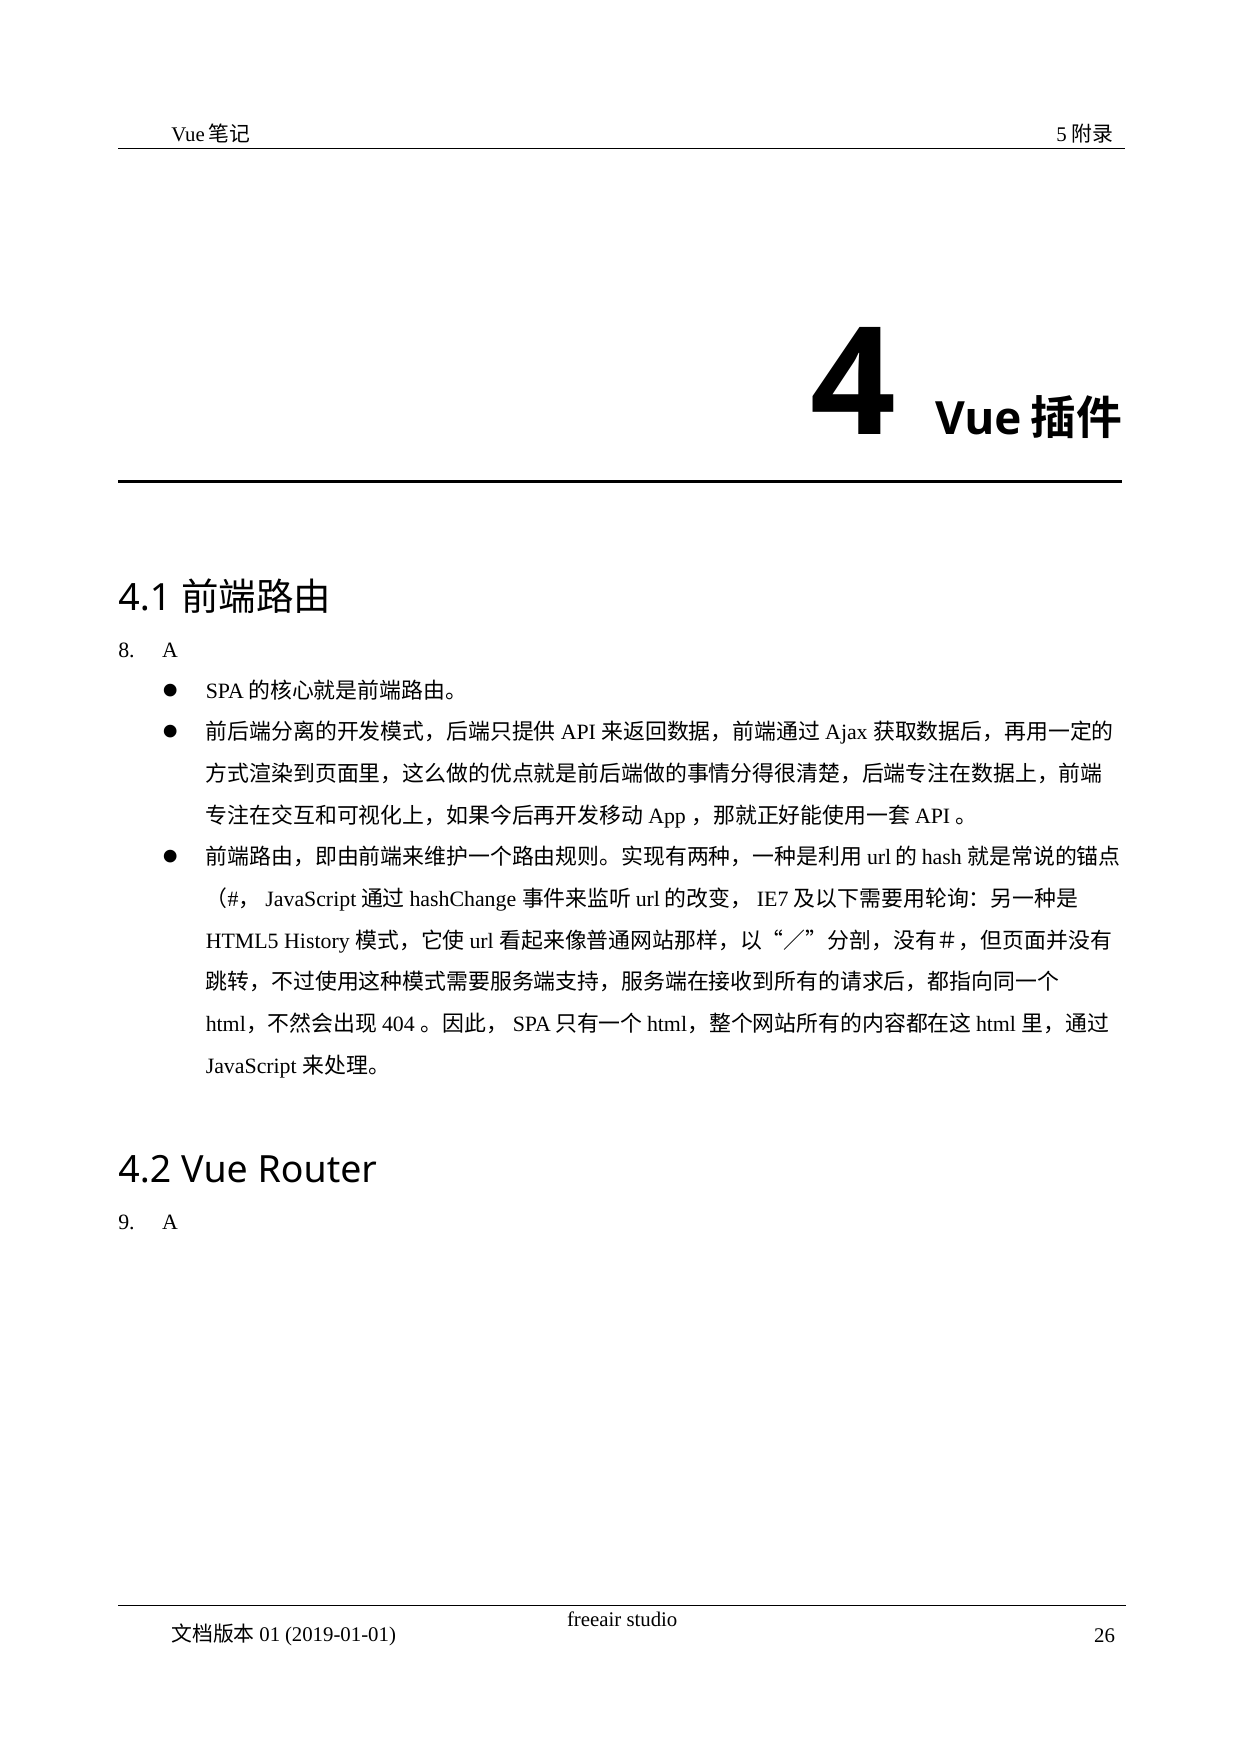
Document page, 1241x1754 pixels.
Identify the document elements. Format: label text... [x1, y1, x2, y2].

list 前端路由，即由前端来维护一个路由规则。实现有两种，一种是利用 url的hash 就是常说的锚点（#， JavaScript通过 hashChange 事件来监听url的改变， IE7 及以下需要用轮询：另一种是HTML5 History 模式，它使 url 看起来像普通网站那样，以“／”分剖，没有＃，但页面并没有跳转，不过使用这种模式需要服务端支持，服务端在接收到所有的请求后，都指向同一个 html，不然会出现 404 。因此， SPA 只有一个html，整个网站所有的内容都在这html 里，通过JavaScript 来处理。 [162, 829, 1122, 1079]
subtitle Vue Router [118, 1142, 1122, 1193]
subtitle 前端路由 [118, 567, 1122, 621]
subtitle Vue插件 [118, 274, 1122, 480]
list A [118, 1193, 1122, 1234]
list SPA的核心就是前端路由。 [162, 663, 1122, 704]
list 前后端分离的开发模式，后端只提供 API 来返回数据，前端通过 Ajax 获取数据后，再用一定的方式渲染到页面里，这么做的优点就是前后端做的事情分得很清楚，后端专注在数据上，前端专注在交互和可视化上，如果今后再开发移动 App ，那就正好能使用一套 API 。 [162, 704, 1122, 829]
list A [118, 621, 1122, 663]
